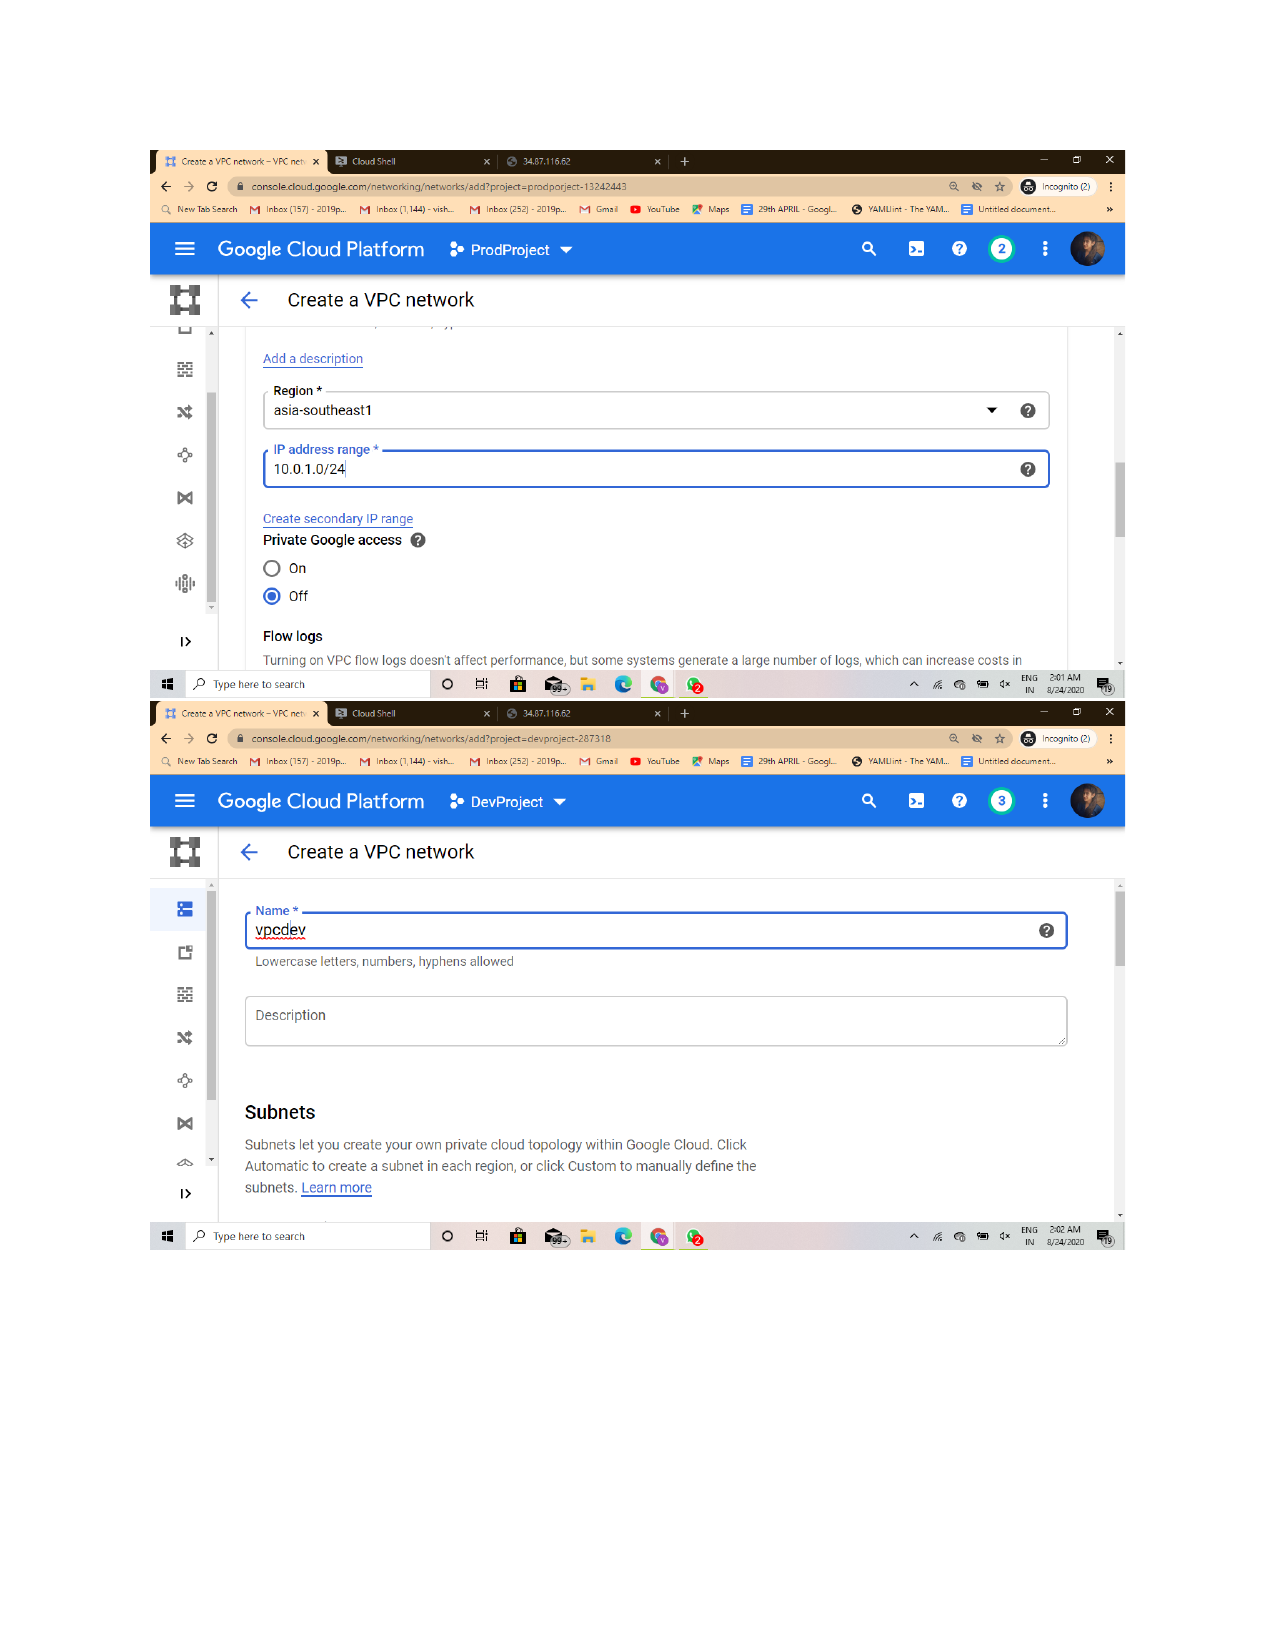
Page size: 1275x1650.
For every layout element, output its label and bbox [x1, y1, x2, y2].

picture [150, 701, 1125, 1250]
picture [150, 150, 1125, 698]
